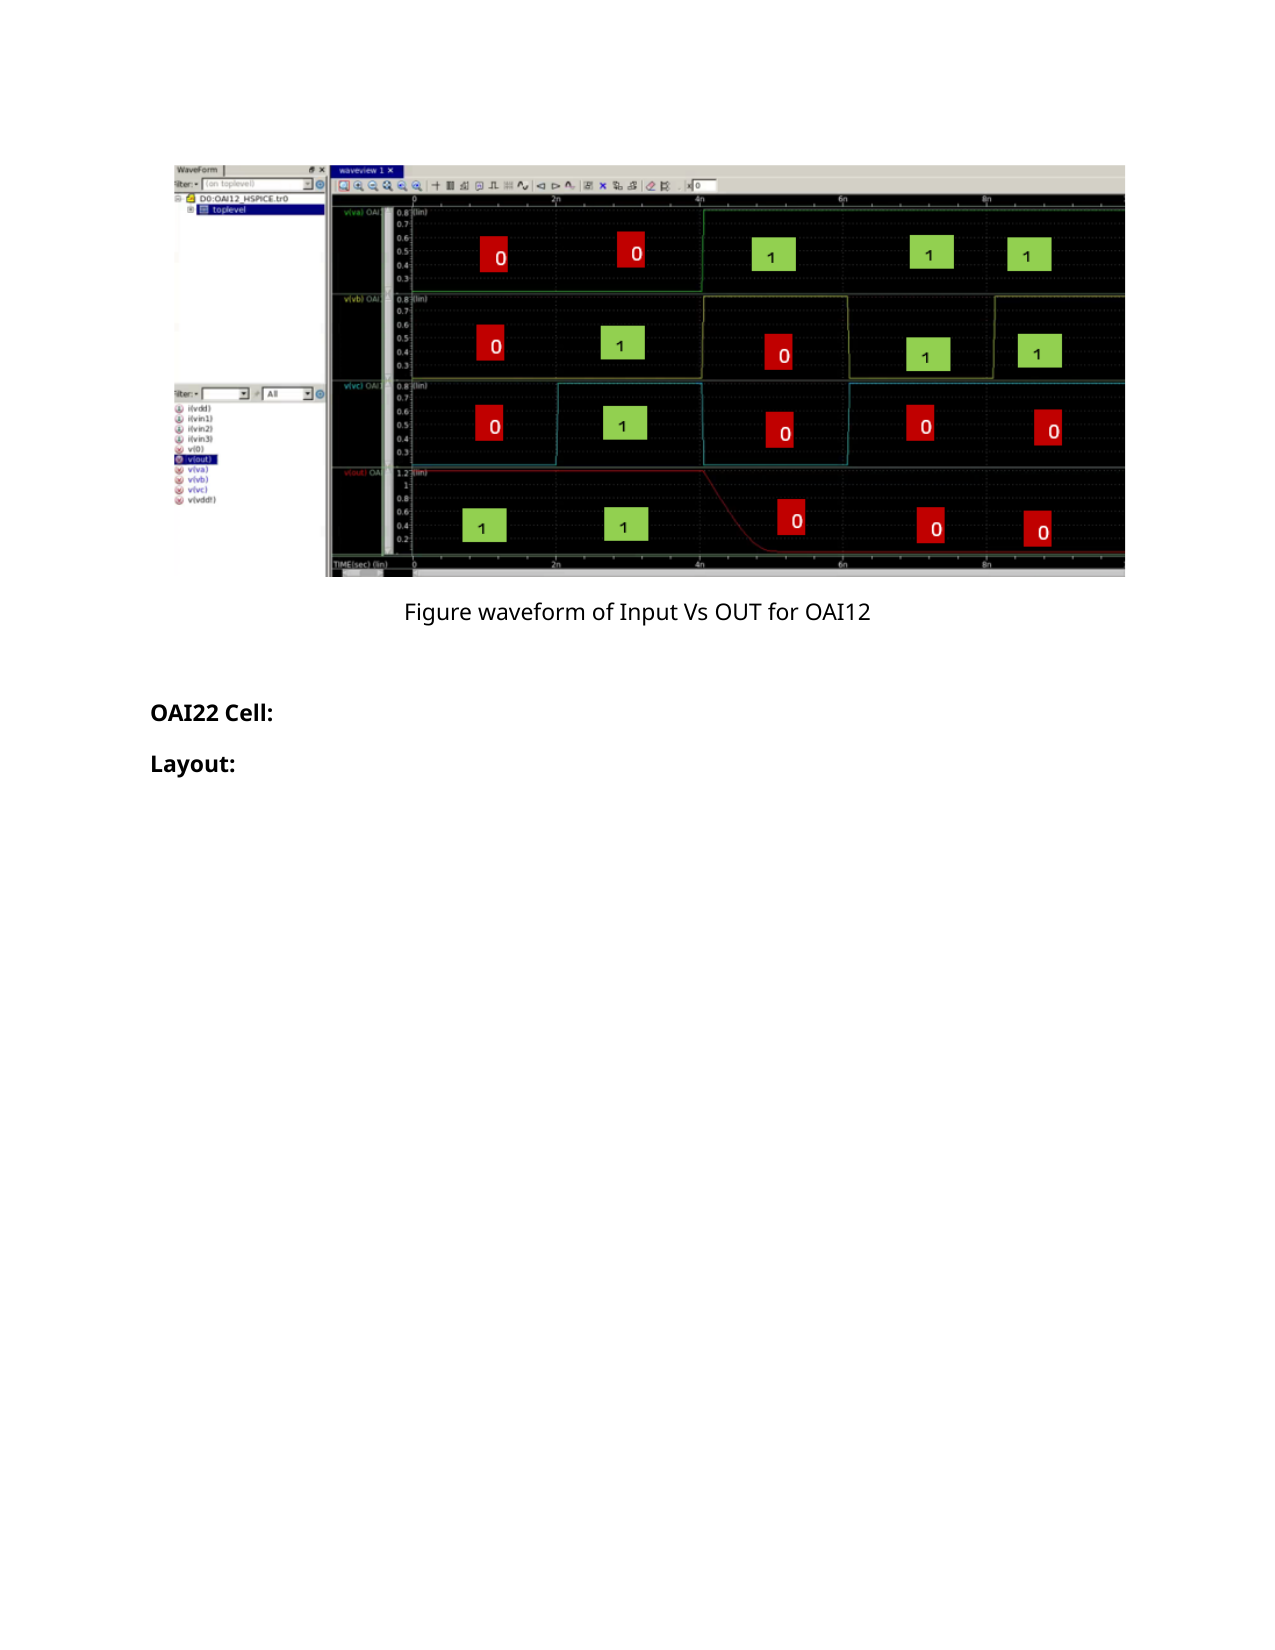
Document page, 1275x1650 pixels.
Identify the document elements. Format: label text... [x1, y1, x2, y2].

text OAI22 Cell: [150, 697, 1125, 728]
text Figure waveform of Input Vs OUT for OAI12 [150, 596, 1125, 627]
text Layout: [150, 747, 1125, 779]
picture [150, 150, 1125, 577]
